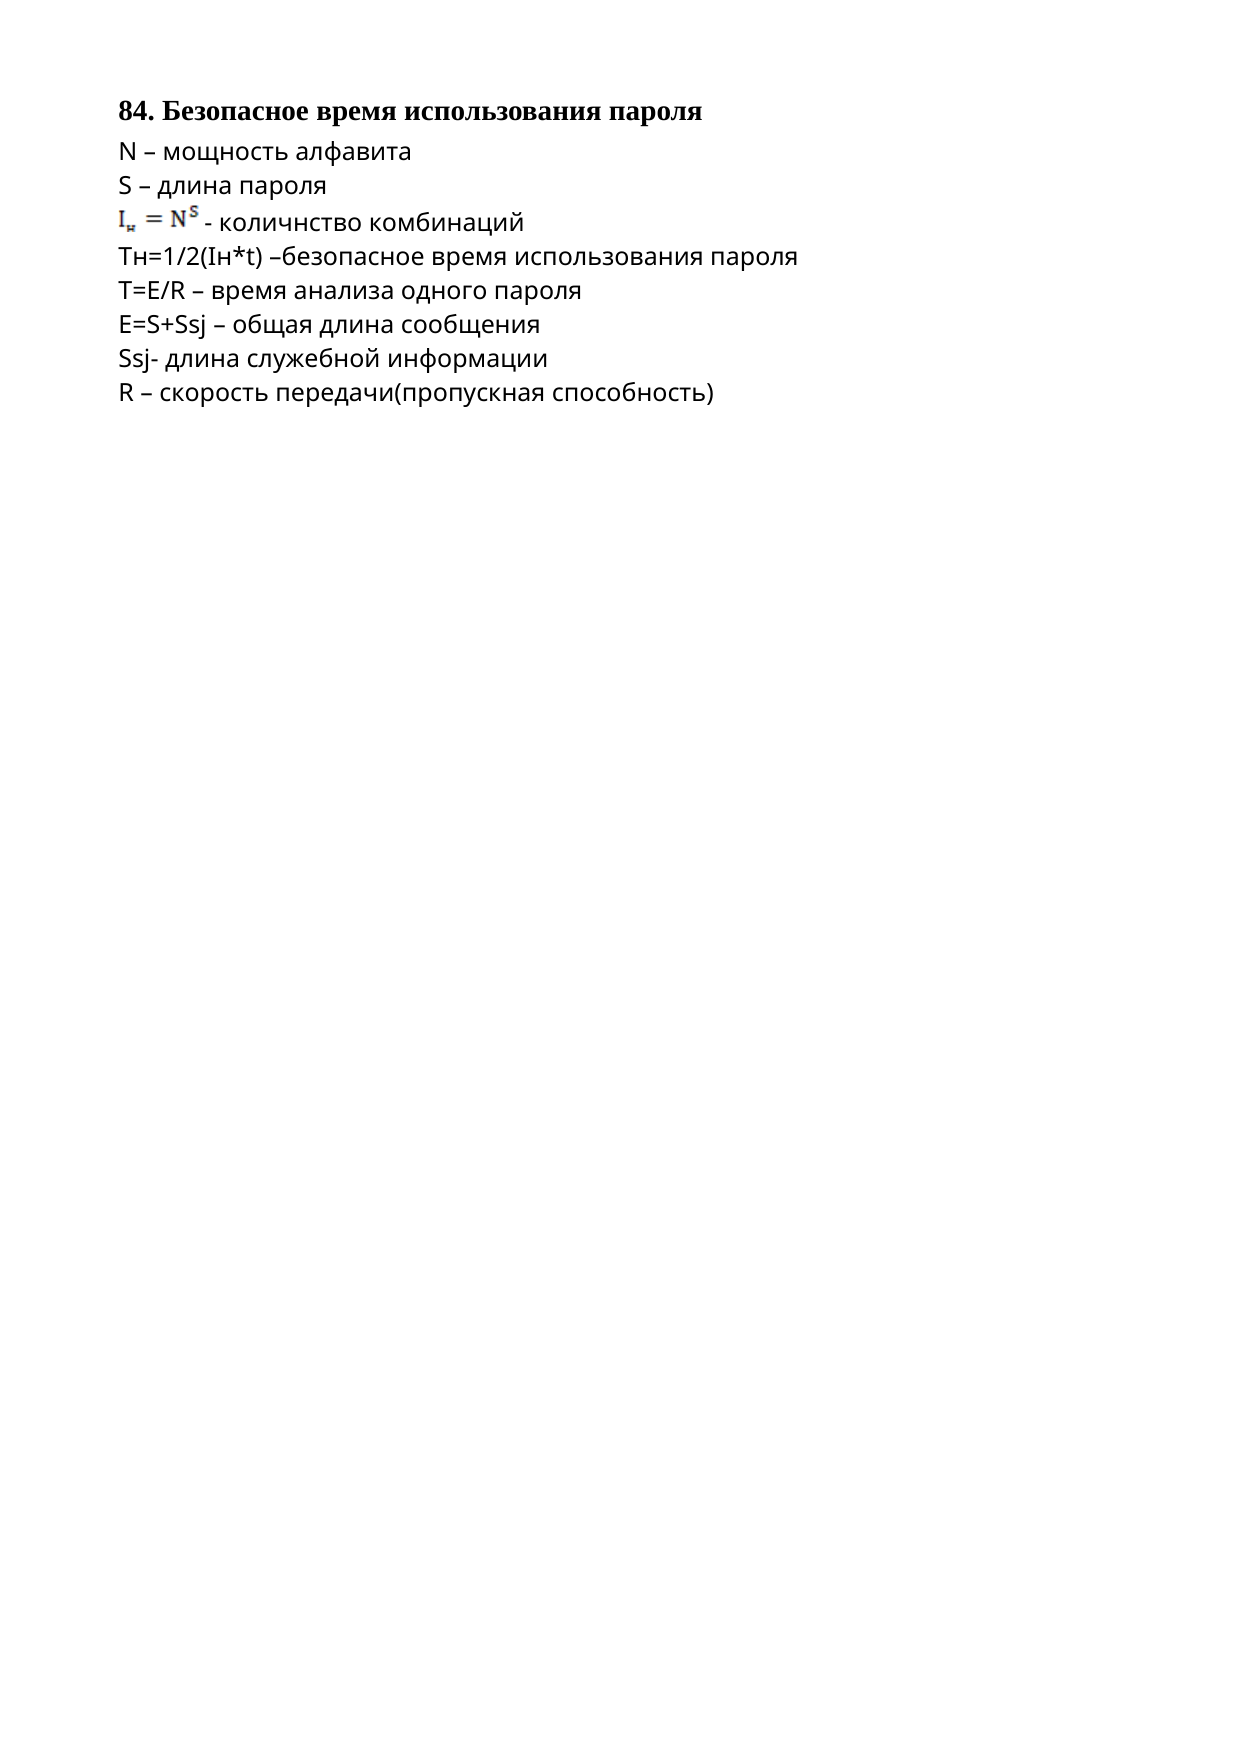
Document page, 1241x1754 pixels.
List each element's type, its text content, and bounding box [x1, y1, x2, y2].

text Ssj- длина служебной информации [118, 341, 1181, 375]
subtitle 84. Безопасное время использования пароля [118, 93, 1181, 127]
text T=E/R – время анализа одного пароля [118, 273, 1181, 307]
picture [118, 201, 205, 232]
text E=S+Ssj – общая длина сообщения [118, 307, 1181, 341]
text N – мощность алфавита [118, 133, 1181, 167]
text S – длина пароля [118, 167, 1181, 201]
text Tн=1/2(Iн*t) –безопасное время использования пароля [118, 238, 1181, 273]
text - количнство комбинаций [118, 201, 1181, 238]
text R – скорость передачи(пропускная способность) [118, 375, 1181, 409]
